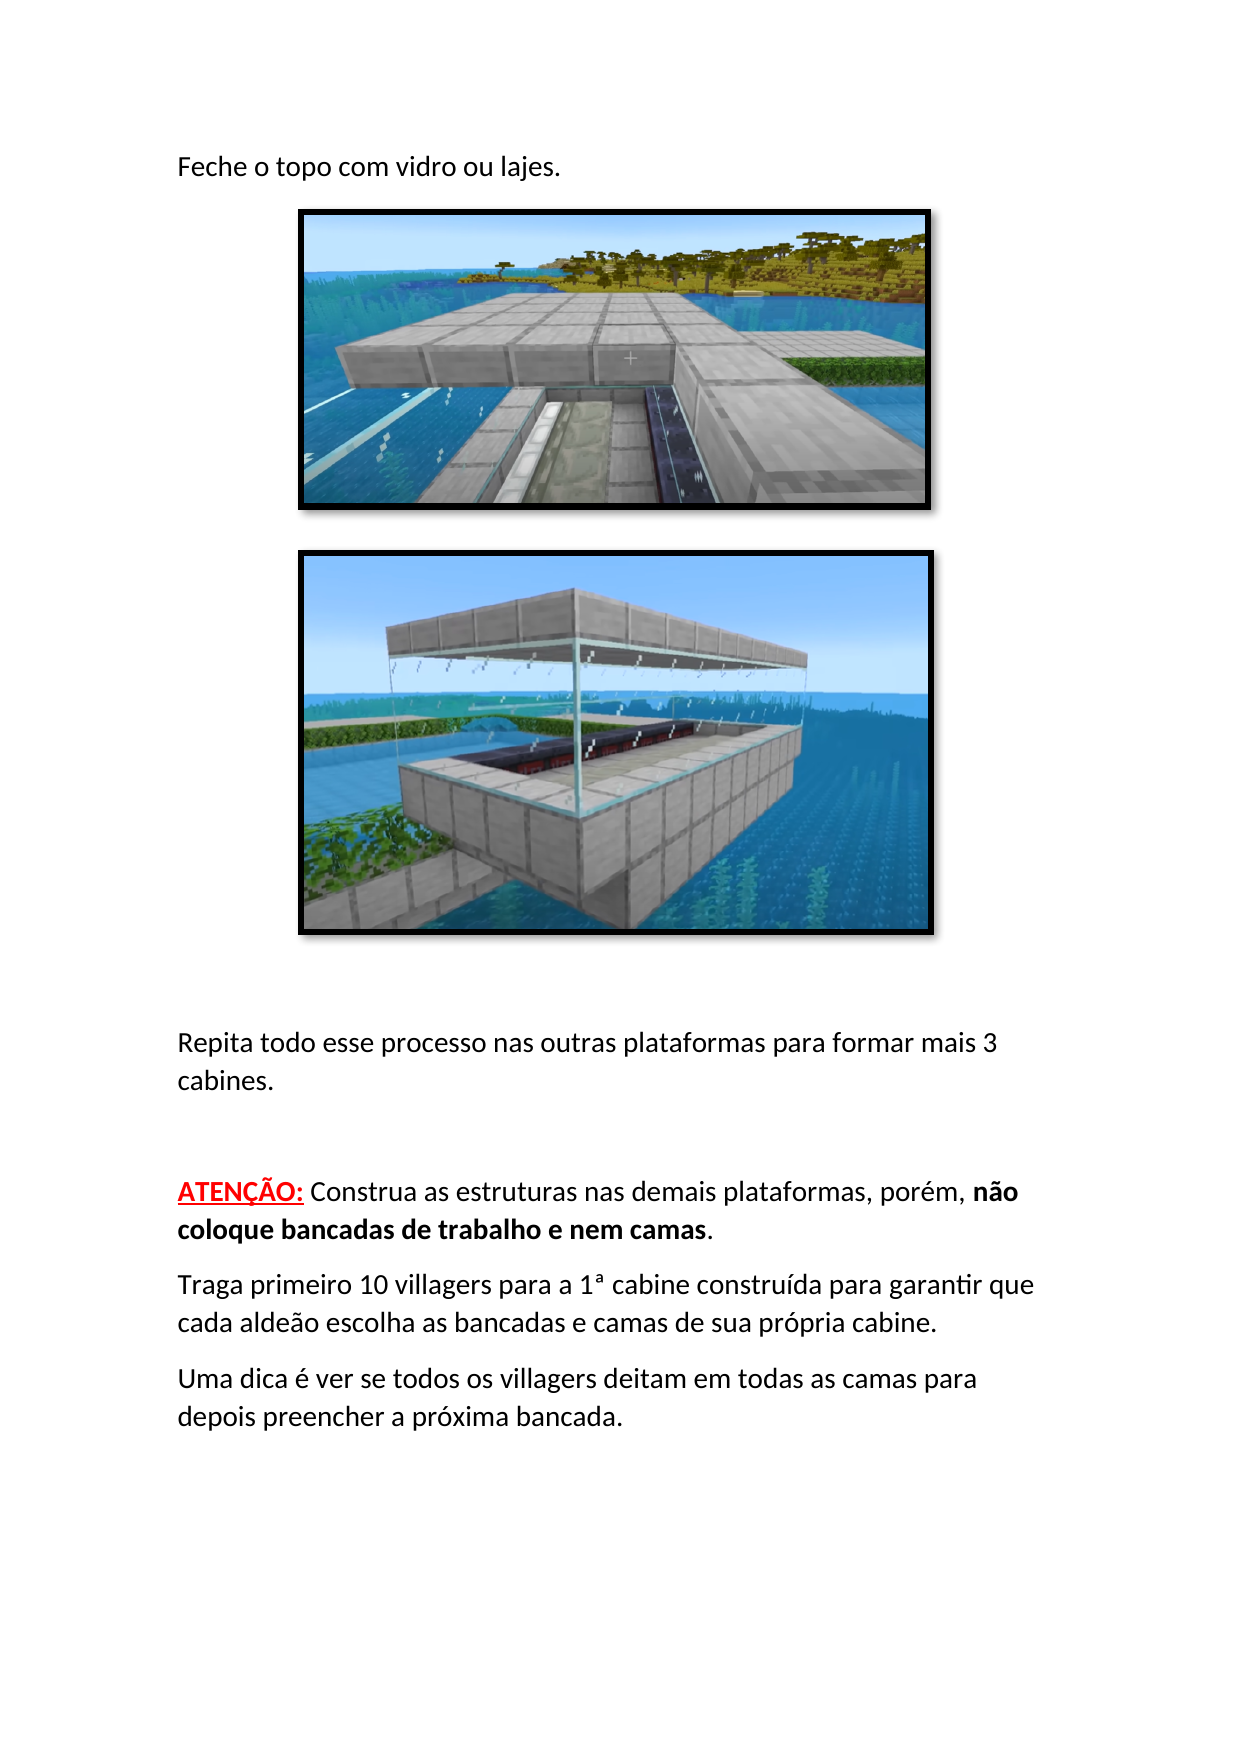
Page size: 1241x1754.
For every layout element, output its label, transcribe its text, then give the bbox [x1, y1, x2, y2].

text Traga primeiro 10 villagers para a 1ª cabine construída para garantir que cada aldeão escolha as bancadas e camas de sua própria cabine. [177, 1266, 1063, 1340]
text Uma dica é ver se todos os villagers deitam em todas as camas para depois preencher a próxima bancada. [177, 1360, 1063, 1434]
text Feche o topo com vidro ou lajes. [177, 148, 1063, 183]
text ATENÇÃO: Construa as estruturas nas demais plataformas, porém, não coloque bancadas de trabalho e nem camas. [177, 1173, 1063, 1247]
picture [304, 215, 925, 503]
text Repita todo esse processo nas outras plataformas para formar mais 3 cabines. [177, 1024, 1063, 1098]
picture [304, 556, 928, 929]
